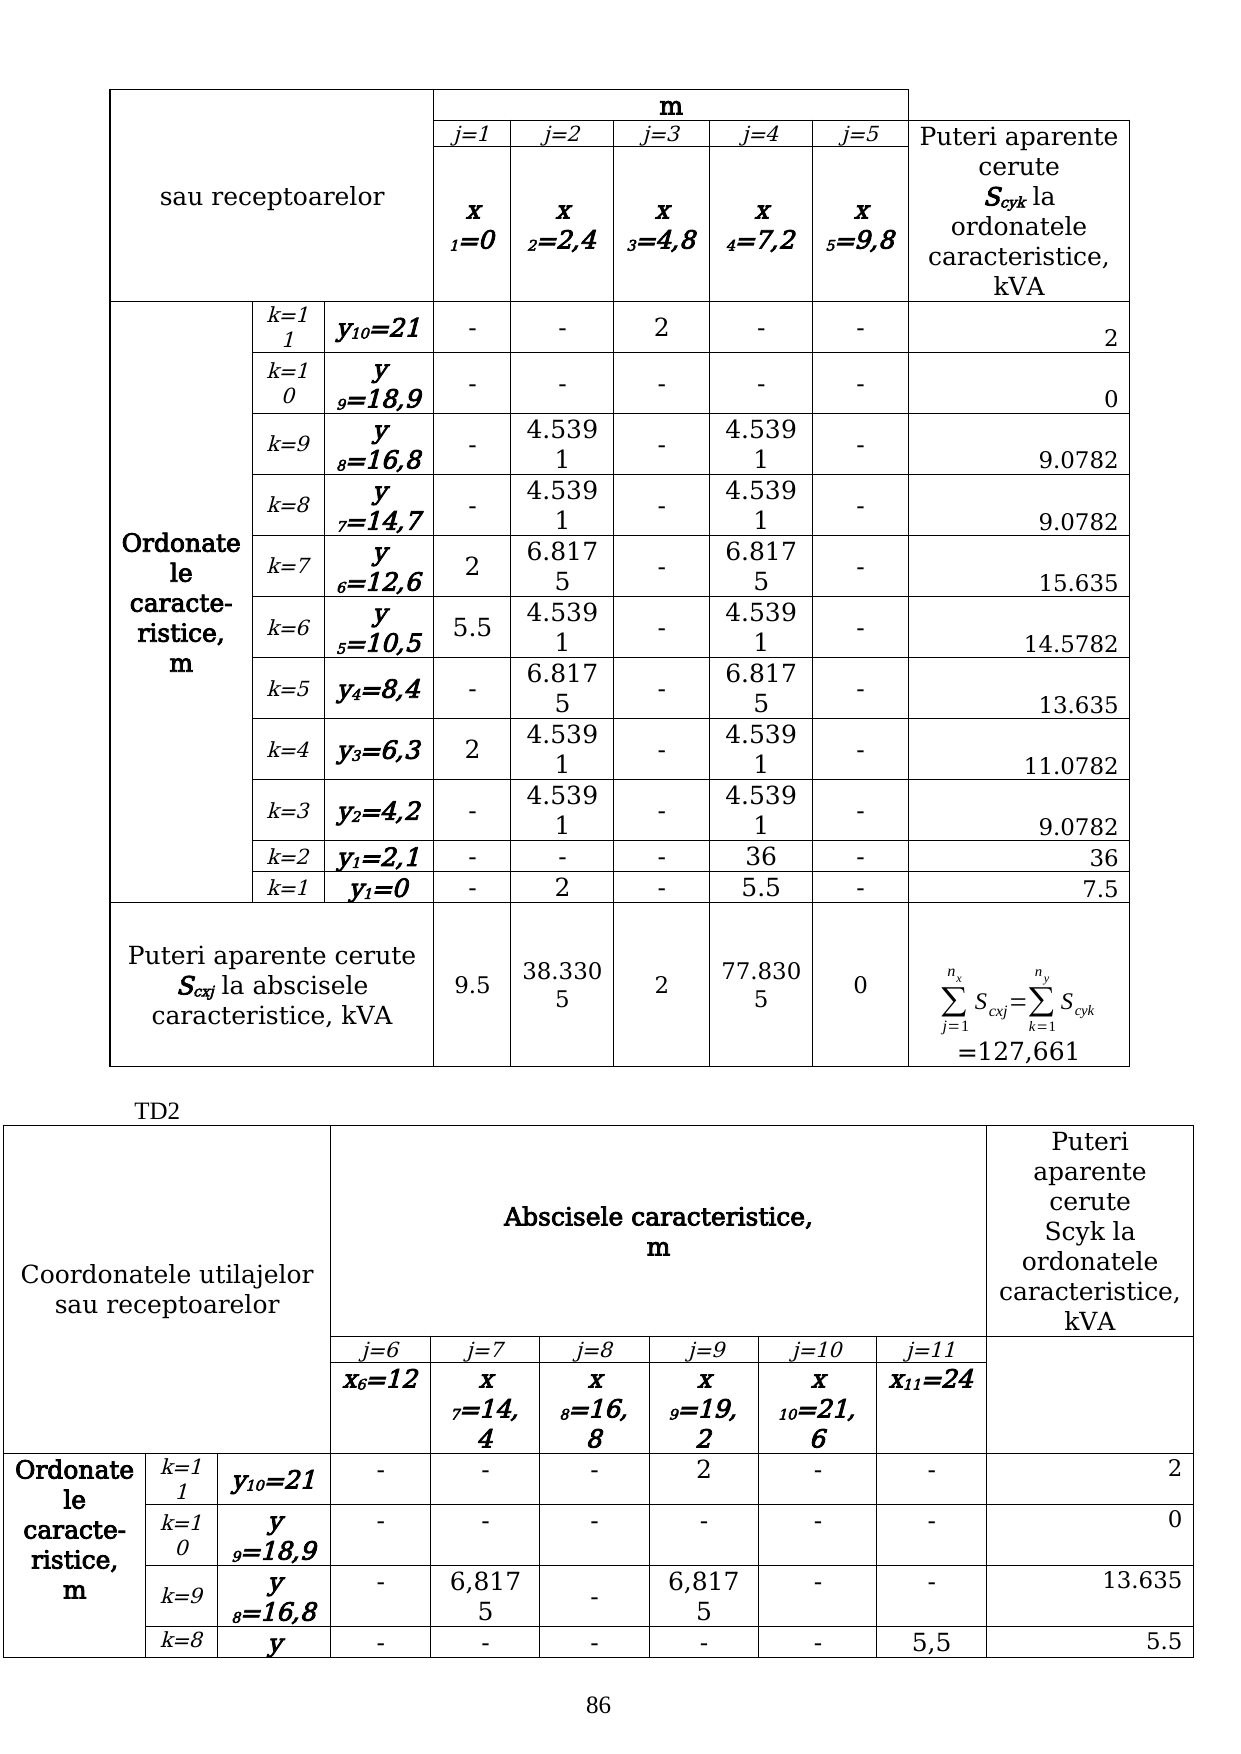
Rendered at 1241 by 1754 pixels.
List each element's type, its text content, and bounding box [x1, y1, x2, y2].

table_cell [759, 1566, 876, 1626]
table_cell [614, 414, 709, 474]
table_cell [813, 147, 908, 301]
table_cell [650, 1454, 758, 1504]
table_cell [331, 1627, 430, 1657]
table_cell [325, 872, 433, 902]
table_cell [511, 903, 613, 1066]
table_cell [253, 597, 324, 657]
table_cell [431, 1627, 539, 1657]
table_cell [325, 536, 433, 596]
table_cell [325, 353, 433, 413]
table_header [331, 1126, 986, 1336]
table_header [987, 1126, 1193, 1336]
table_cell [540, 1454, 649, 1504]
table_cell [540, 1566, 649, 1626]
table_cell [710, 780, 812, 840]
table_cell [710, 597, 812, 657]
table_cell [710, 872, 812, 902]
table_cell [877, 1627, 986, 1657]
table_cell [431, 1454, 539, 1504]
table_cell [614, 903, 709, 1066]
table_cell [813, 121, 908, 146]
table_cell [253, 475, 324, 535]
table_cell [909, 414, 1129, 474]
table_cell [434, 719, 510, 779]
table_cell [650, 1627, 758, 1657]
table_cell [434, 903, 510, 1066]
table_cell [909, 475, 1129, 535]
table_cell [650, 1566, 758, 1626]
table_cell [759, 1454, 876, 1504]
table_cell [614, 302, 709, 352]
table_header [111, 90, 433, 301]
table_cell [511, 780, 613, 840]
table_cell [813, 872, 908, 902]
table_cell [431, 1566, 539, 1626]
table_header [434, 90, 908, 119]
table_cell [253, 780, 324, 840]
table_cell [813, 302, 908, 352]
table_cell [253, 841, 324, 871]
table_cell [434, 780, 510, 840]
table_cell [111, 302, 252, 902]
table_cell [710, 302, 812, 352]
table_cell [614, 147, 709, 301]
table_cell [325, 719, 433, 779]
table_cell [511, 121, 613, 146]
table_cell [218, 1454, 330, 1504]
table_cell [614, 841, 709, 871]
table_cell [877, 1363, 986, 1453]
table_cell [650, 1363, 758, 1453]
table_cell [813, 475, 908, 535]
text TD2 [75, 1096, 1122, 1124]
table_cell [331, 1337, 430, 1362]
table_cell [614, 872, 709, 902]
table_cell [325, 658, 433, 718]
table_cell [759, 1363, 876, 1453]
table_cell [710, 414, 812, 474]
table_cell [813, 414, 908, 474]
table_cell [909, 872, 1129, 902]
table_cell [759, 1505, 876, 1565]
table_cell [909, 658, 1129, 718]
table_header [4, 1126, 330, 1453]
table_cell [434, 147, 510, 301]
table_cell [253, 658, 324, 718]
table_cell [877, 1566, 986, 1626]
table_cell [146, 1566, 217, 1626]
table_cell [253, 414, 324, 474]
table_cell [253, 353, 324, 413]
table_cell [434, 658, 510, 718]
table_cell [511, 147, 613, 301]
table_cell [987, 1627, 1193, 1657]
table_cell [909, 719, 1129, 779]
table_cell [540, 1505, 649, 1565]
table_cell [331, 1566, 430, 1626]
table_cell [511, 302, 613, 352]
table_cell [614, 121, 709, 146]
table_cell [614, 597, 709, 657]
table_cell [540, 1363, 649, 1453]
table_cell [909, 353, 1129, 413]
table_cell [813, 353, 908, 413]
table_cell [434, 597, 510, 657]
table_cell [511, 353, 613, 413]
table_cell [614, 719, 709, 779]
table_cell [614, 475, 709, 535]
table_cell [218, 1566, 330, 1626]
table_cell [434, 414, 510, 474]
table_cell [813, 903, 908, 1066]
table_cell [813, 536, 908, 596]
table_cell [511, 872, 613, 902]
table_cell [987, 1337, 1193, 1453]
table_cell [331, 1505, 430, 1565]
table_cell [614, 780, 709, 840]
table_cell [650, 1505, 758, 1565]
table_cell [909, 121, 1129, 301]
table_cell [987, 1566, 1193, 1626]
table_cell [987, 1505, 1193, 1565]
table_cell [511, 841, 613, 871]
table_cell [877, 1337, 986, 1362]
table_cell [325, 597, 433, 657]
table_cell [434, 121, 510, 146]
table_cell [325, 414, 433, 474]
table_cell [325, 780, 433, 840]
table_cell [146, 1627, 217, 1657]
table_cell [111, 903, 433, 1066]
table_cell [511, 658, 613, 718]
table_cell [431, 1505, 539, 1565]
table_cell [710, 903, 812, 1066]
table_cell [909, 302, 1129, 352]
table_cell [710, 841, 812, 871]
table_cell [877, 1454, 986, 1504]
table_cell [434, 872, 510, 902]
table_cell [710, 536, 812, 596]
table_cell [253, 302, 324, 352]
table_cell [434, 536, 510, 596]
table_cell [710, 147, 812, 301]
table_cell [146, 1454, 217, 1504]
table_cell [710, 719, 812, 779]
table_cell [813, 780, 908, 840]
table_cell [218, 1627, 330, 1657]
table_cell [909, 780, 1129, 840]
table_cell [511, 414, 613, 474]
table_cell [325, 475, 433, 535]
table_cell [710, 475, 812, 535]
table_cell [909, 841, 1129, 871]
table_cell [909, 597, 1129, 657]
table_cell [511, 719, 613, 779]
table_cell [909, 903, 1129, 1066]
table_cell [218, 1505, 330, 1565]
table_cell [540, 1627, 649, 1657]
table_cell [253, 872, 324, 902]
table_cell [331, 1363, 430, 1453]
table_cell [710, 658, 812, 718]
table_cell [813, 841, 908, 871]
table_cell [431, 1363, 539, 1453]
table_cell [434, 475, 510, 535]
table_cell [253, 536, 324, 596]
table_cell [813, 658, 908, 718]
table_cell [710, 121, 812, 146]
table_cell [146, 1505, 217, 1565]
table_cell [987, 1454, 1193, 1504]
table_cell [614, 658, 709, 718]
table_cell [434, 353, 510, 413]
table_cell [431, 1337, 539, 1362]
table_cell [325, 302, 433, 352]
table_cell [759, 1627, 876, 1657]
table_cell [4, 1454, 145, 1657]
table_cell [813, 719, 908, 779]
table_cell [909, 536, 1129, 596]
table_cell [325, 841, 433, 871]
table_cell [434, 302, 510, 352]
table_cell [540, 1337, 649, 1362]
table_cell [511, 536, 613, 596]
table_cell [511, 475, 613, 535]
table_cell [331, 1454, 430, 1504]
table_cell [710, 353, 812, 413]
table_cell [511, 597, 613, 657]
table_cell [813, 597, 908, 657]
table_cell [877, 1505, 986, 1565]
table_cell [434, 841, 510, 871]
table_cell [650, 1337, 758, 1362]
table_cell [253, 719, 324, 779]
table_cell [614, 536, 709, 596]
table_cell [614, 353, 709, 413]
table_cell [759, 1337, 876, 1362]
